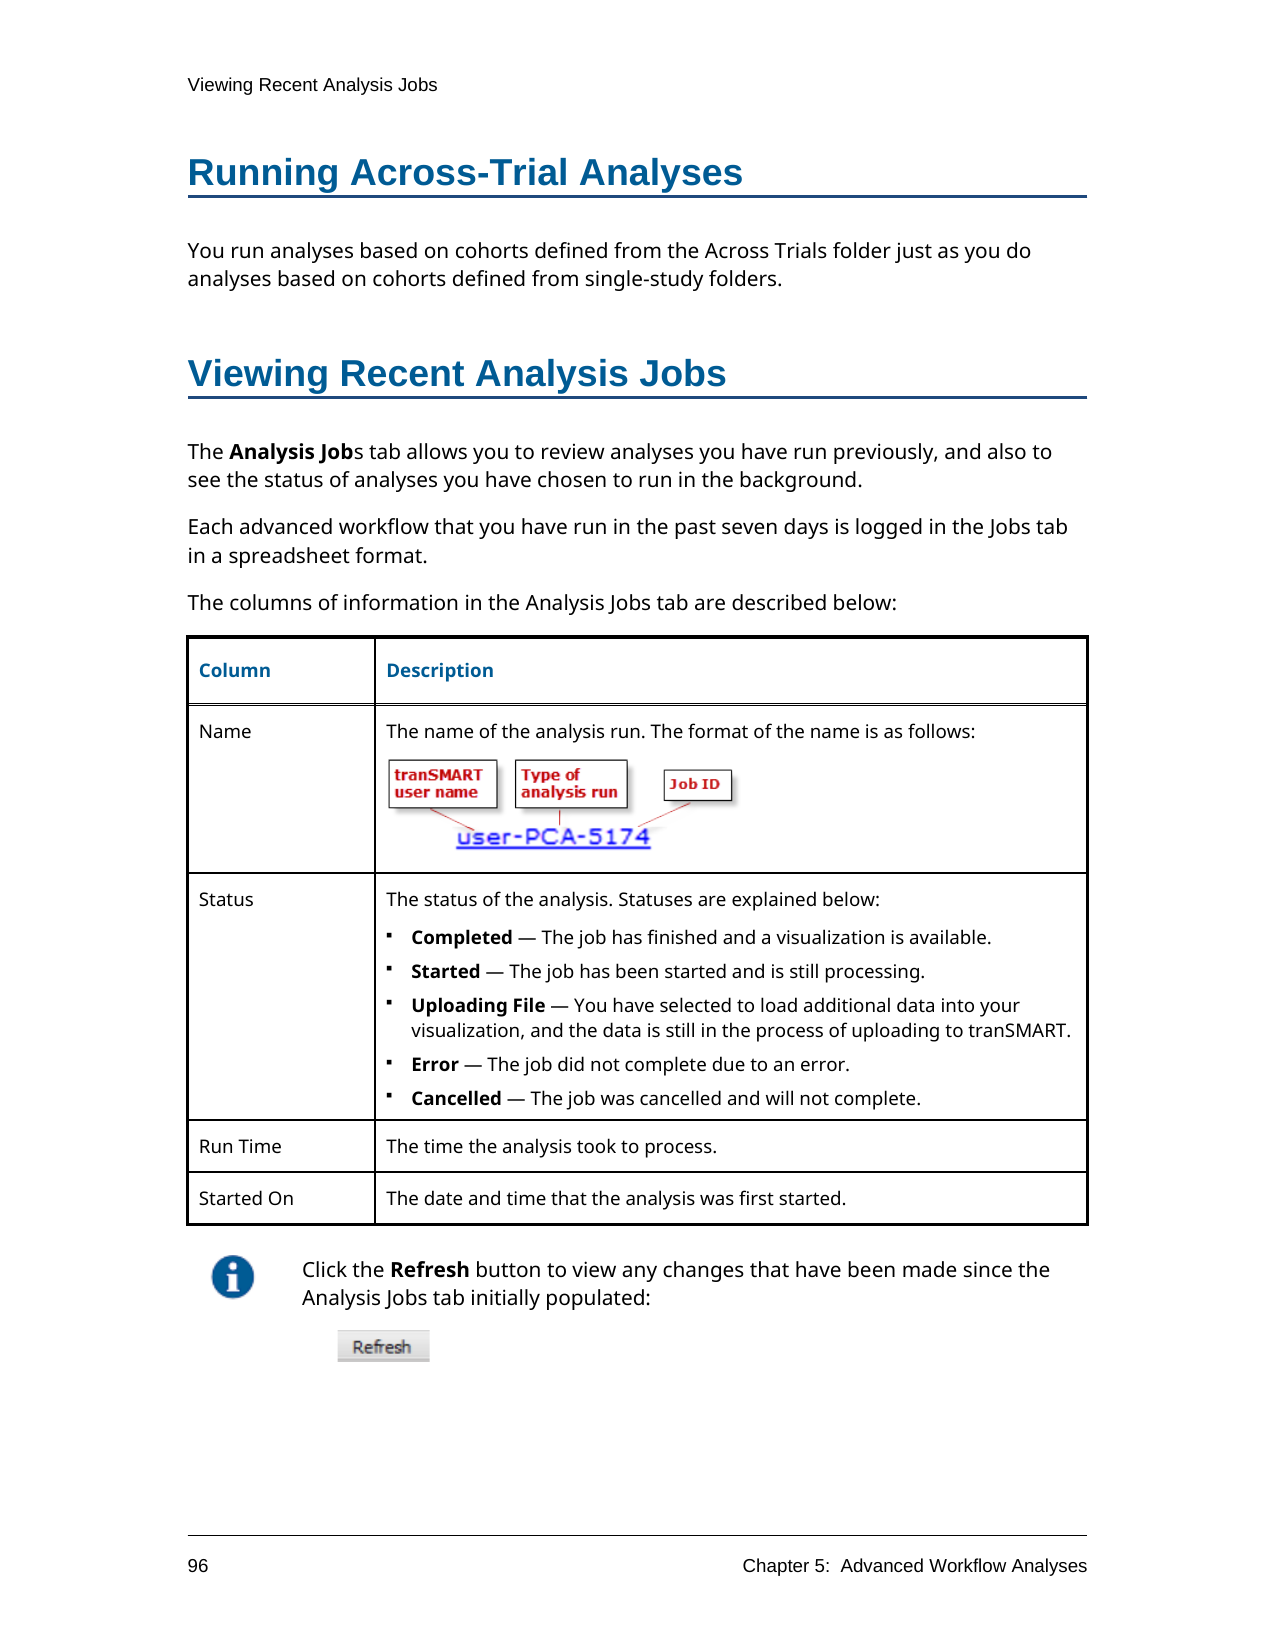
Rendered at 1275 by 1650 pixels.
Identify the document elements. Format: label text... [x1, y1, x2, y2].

picture [337, 1330, 430, 1362]
table_cell The status of the analysis. Statuses are explained below: Completed — The job has finished and a visualization is available. Started — The job has been started and is still processing. Uploading File — You have selected to load additional data into your visualization, and the data is still in the process of uploading to tranSMART. Error — The job did not complete due to an error. Cancelled — The job was cancelled and will not complete. [376, 874, 1086, 1119]
table_header Column [189, 639, 374, 702]
text Each advanced workflow that you have run in the past seven days is logged in the Jobs tab in a spreadsheet format. [187, 512, 1087, 569]
text You run analyses based on cohorts defined from the Across Trials folder just as you do analyses based on cohorts defined from single-study folders. [187, 236, 1087, 293]
table_cell The date and time that the analysis was first started. [376, 1173, 1086, 1223]
picture [386, 756, 741, 860]
table_cell The name of the analysis run. The format of the name is as follows: [376, 706, 1086, 872]
subtitle Running Across-Trial Analyses [187, 150, 1087, 198]
table_cell The time the analysis took to process. [376, 1121, 1086, 1171]
table_cell Run Time [189, 1121, 374, 1171]
table_cell Status [189, 874, 374, 1119]
table_header [176, 1255, 291, 1331]
subtitle Viewing Recent Analysis Jobs [187, 351, 1087, 399]
table_header Description [376, 639, 1086, 702]
table_header Click the Refresh button to view any changes that have been made since the Analysis Jobs tab initially populated: [291, 1255, 1099, 1331]
text The columns of information in the Analysis Jobs tab are described below: [187, 588, 1087, 617]
table_cell Name [189, 706, 374, 872]
text The Analysis Jobs tab allows you to review analyses you have run previously, and also to see the status of analyses you have chosen to run in the background. [187, 437, 1087, 494]
table_cell Started On [189, 1173, 374, 1223]
picture [205, 1255, 262, 1300]
